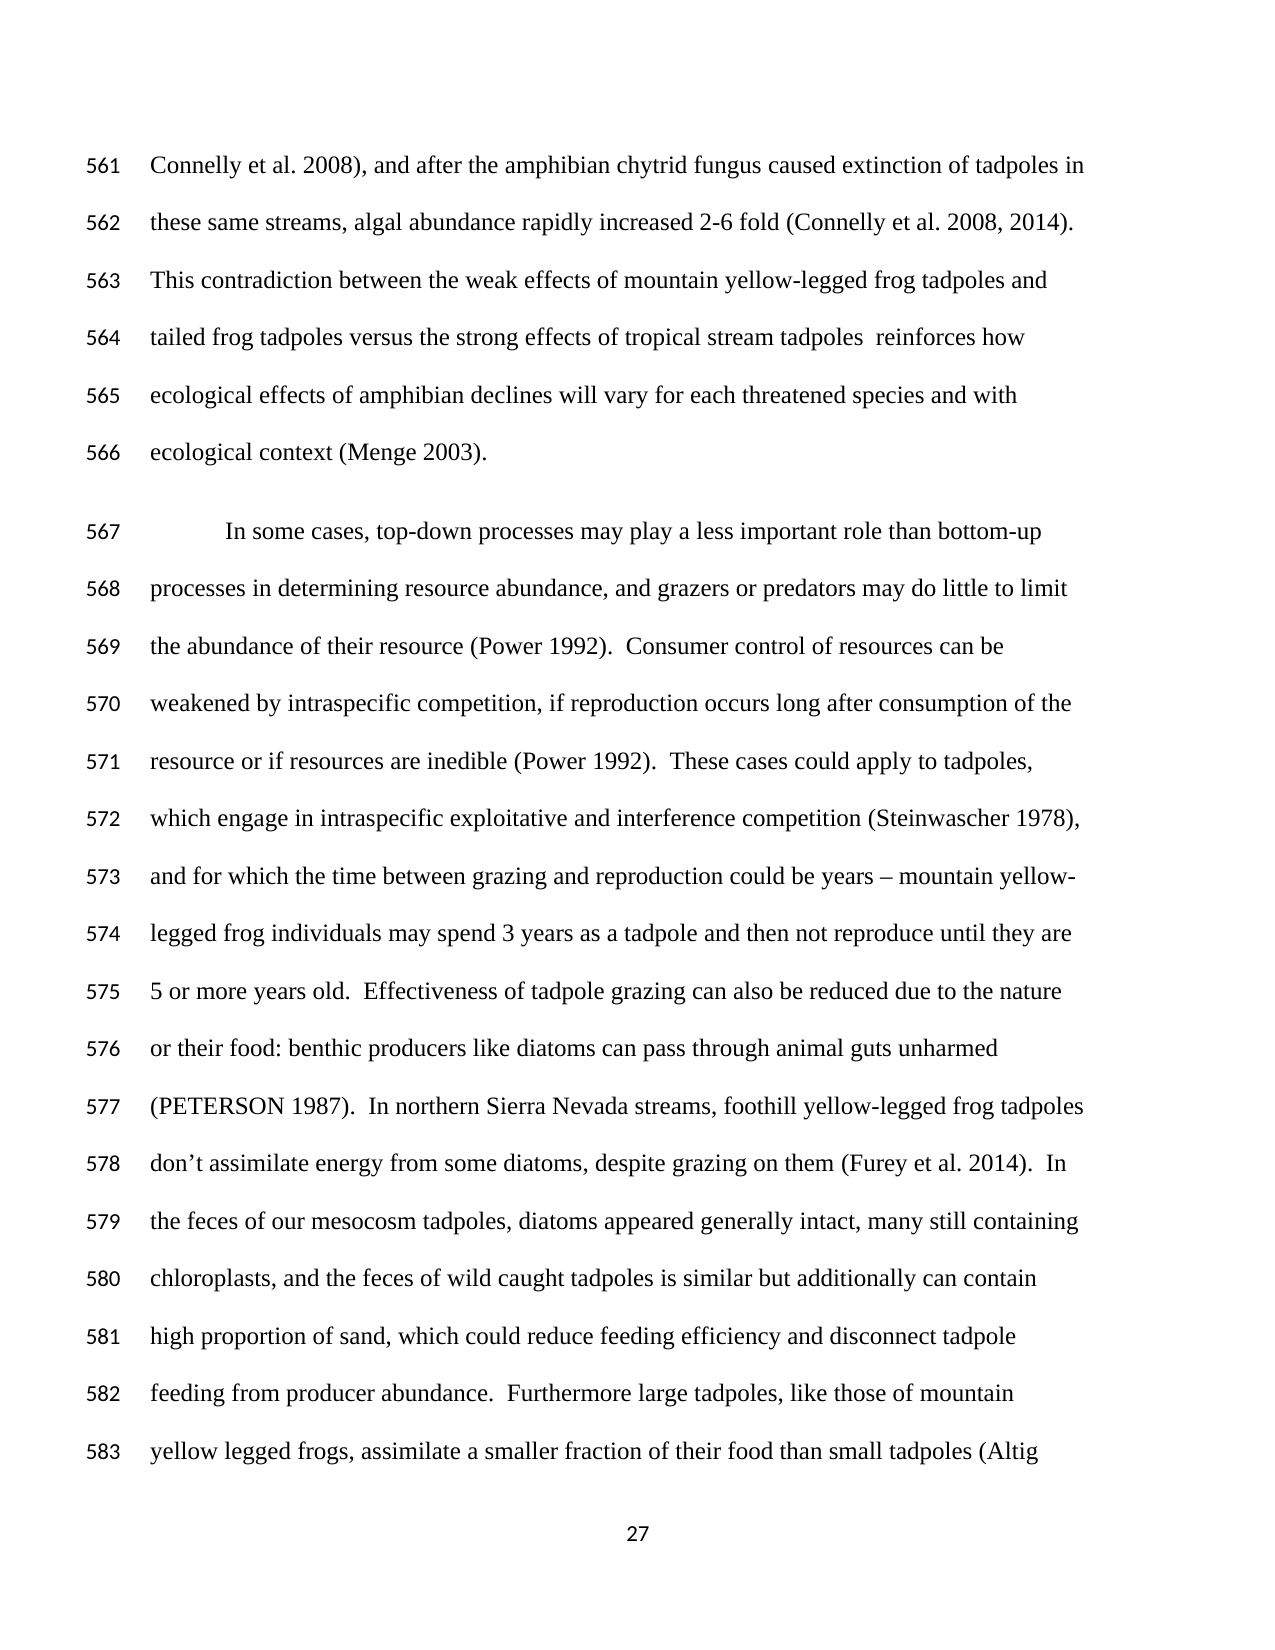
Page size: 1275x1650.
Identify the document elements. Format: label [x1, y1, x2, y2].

text [150, 516, 1087, 1464]
text [150, 150, 1087, 466]
